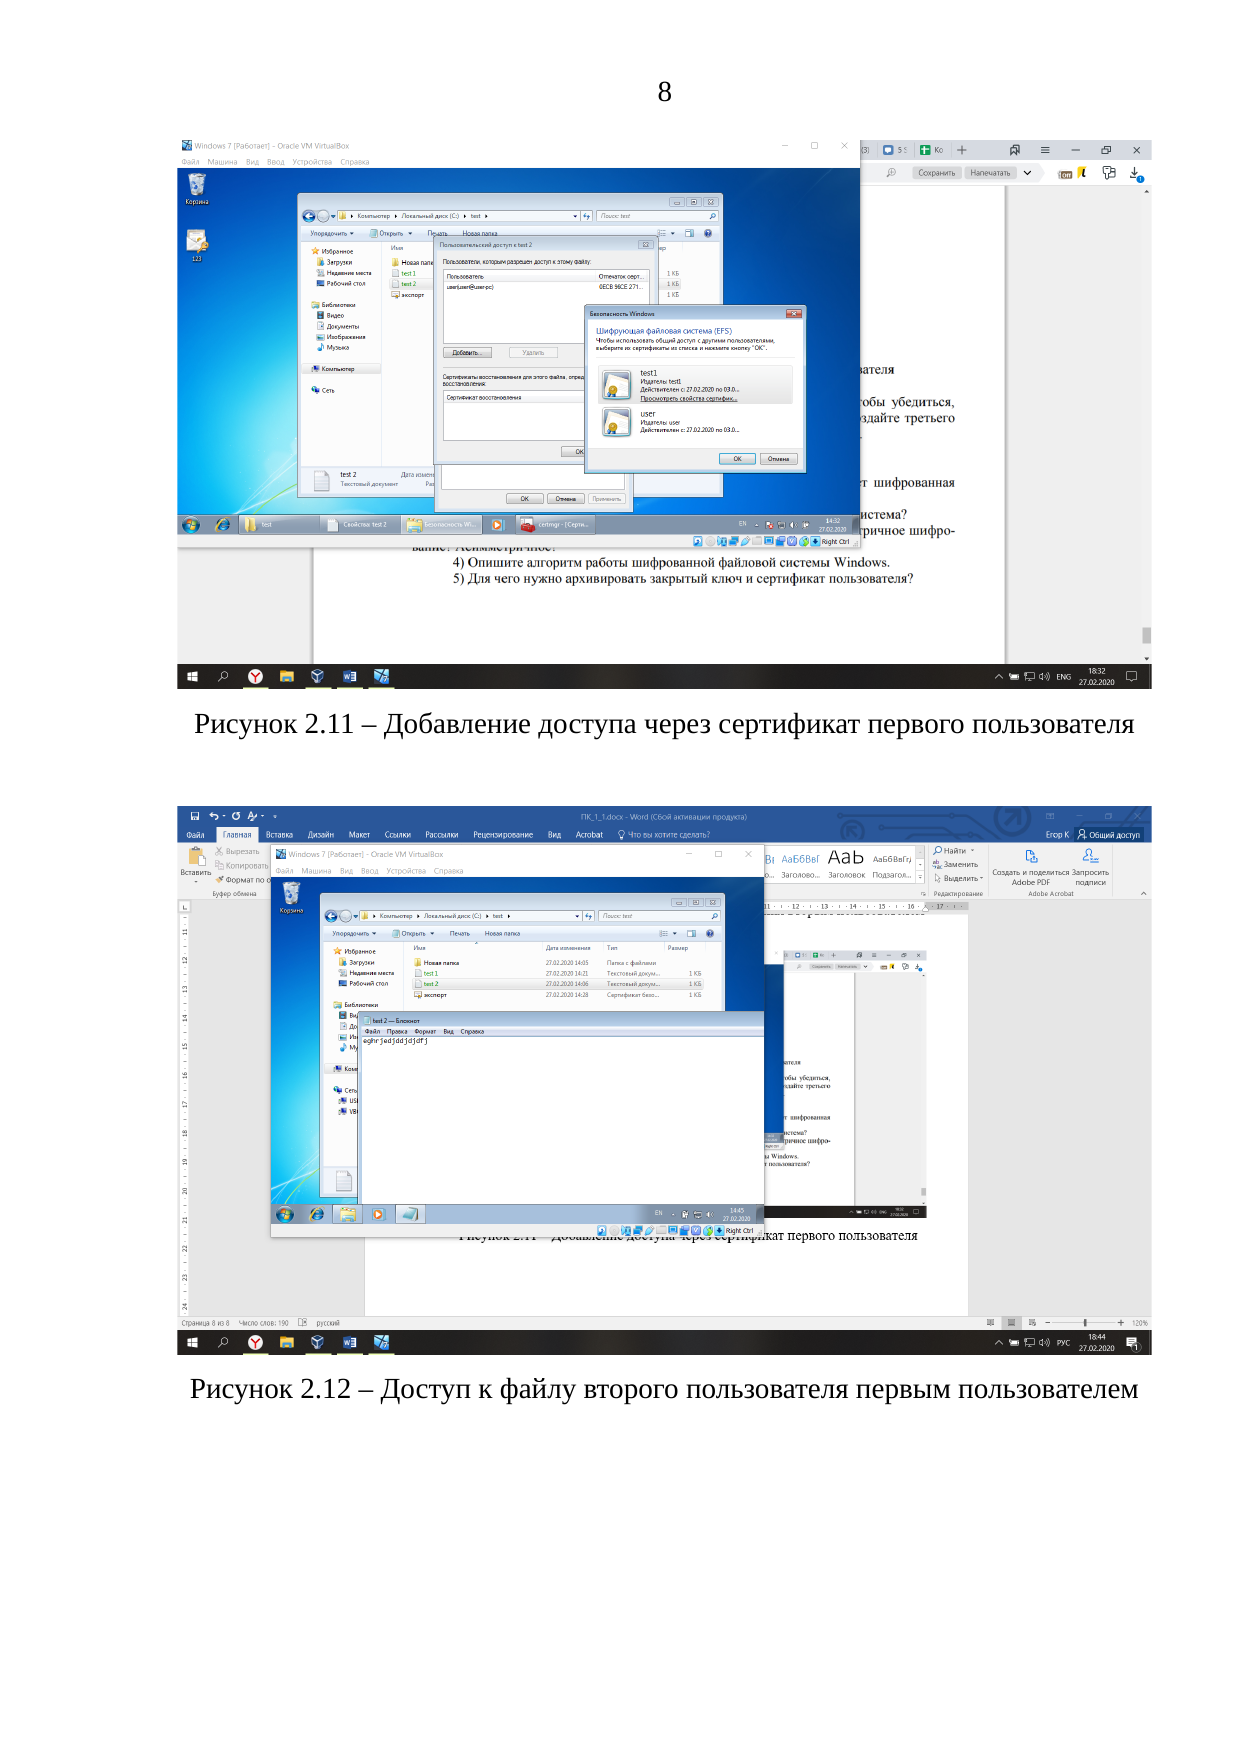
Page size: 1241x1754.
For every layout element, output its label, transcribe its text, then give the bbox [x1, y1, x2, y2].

picture [177, 806, 1152, 1355]
text Рисунок 2.12 – Доступ к файлу второго пользователя первым пользователем [177, 1371, 1152, 1405]
picture [177, 140, 1152, 689]
text Рисунок 2.11 – Добавление доступа через сертификат первого пользователя [177, 706, 1152, 739]
